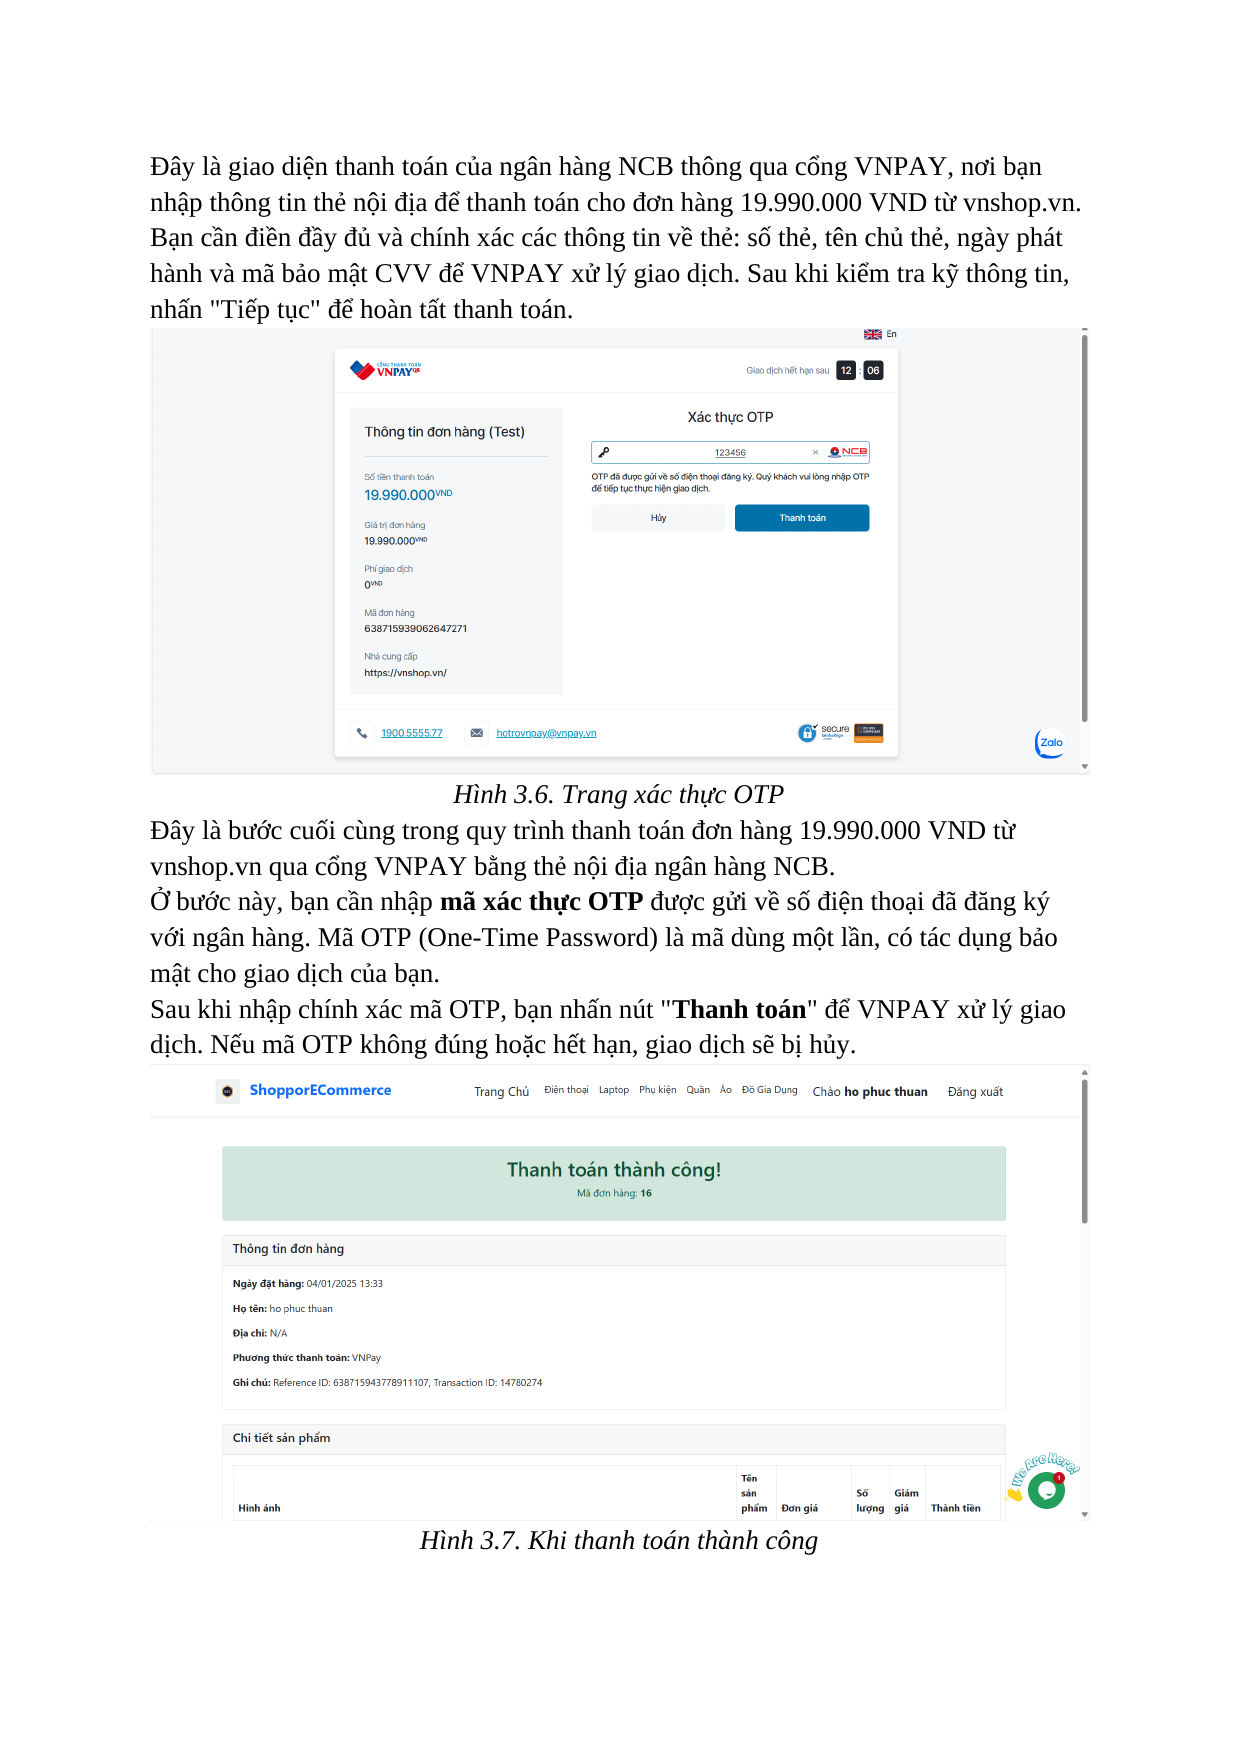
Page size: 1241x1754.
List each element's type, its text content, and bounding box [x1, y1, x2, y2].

text Hình 3.7. Khi thanh toán thành công [150, 1524, 1090, 1555]
text Bạn cần điền đầy đủ và chính xác các thông tin về thẻ: số thẻ, tên chủ thẻ, ngày phát hành và mã bảo mật CVV để VNPAY xử lý giao dịch. Sau khi kiểm tra kỹ thông tin, nhấn "Tiếp tục" để hoàn tất thanh toán. [150, 221, 1090, 324]
text Sau khi nhập chính xác mã OTP, bạn nhấn nút "Thanh toán" để VNPAY xử lý giao dịch. Nếu mã OTP không đúng hoặc hết hạn, giao dịch sẽ bị hủy. [150, 993, 1090, 1059]
text Đây là giao diện thanh toán của ngân hàng NCB thông qua cổng VNPAY, nơi bạn nhập thông tin thẻ nội địa để thanh toán cho đơn hàng 19.990.000 VND từ vnshop.vn. [150, 150, 1090, 217]
text Ở bước này, bạn cần nhập mã xác thực OTP được gửi về số điện thoại đã đăng ký với ngân hàng. Mã OTP (One-Time Password) là mã dùng một lần, có tác dụng bảo mật cho giao dịch của bạn. [150, 886, 1090, 988]
text Đây là bước cuối cùng trong quy trình thanh toán đơn hàng 19.990.000 VND từ vnshop.vn qua cổng VNPAY bằng thẻ nội địa ngân hàng NCB. [150, 814, 1090, 881]
picture [150, 328, 1091, 775]
picture [150, 1064, 1091, 1521]
text Hình 3.6. Trang xác thực OTP [150, 778, 1090, 809]
